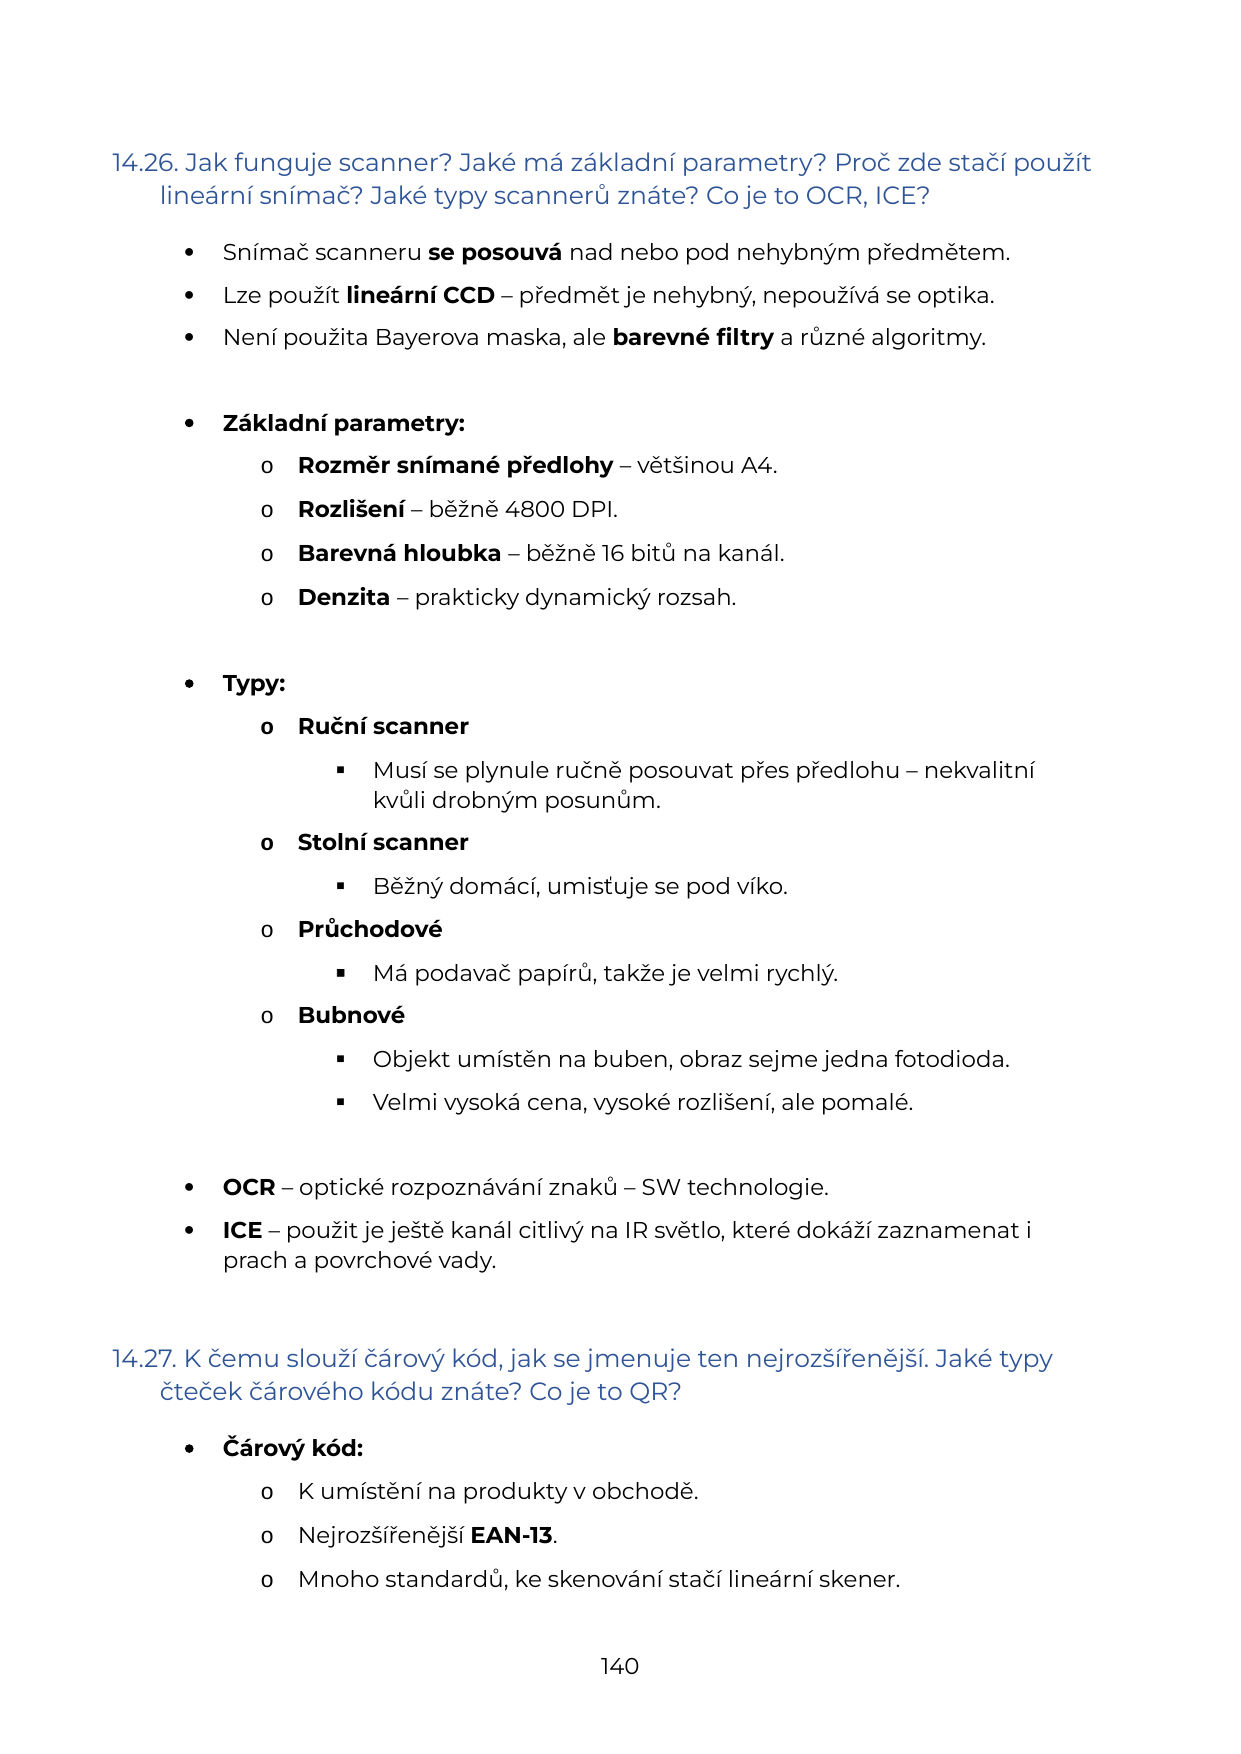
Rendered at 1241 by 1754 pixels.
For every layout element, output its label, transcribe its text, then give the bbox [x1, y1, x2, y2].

text Čárový kód: [185, 1434, 1093, 1462]
list Mnoho standardů, ke skenování stačí lineární skener. [260, 1565, 1093, 1594]
text Typy: [185, 669, 1093, 697]
list Nejrozšířenější EAN-13. [260, 1521, 1093, 1550]
list K umístění na produkty v obchodě. [260, 1477, 1093, 1506]
text Základní parametry: [185, 409, 1093, 437]
text Není použita Bayerova maska, ale barevné filtry a různé algoritmy. [185, 324, 1093, 352]
list Běžný domácí, umisťuje se pod víko. [335, 872, 1093, 900]
text Lze použít lineární CCD – předmět je nehybný, nepoužívá se optika. [185, 281, 1093, 309]
text OCR – optické rozpoznávání znaků – SW technologie. [185, 1173, 1093, 1201]
list Rozlišení – běžně 4800 DPI. [260, 495, 1093, 524]
text Snímač scanneru se posouvá nad nebo pod nehybným předmětem. [185, 238, 1093, 266]
text K čemu slouží čárový kód, jak se jmenuje ten nejrozšířenější. Jaké typy čteček čárového kódu znáte? Co je to QR? [112, 1344, 1093, 1407]
list Musí se plynule ručně posouvat přes předlohu – nekvalitní kvůli drobným posunům. [335, 756, 1093, 814]
list Bubnové [260, 1002, 1093, 1031]
list Stolní scanner [260, 829, 1093, 858]
list Objekt umístěn na buben, obraz sejme jedna fotodioda. [335, 1045, 1093, 1073]
list Průchodové [260, 915, 1093, 944]
list Denzita – prakticky dynamický rozsah. [260, 583, 1093, 612]
list Velmi vysoká cena, vysoké rozlišení, ale pomalé. [335, 1088, 1093, 1116]
list Má podavač papírů, takže je velmi rychlý. [335, 959, 1093, 987]
text Jak funguje scanner? Jaké má základní parametry? Proč zde stačí použít lineární snímač? Jaké typy scannerů znáte? Co je to OCR, ICE? [112, 148, 1093, 211]
list Barevná hloubka – běžně 16 bitů na kanál. [260, 539, 1093, 568]
list Ruční scanner [260, 712, 1093, 741]
list Rozměr snímané předlohy – většinou A4. [260, 451, 1093, 481]
text ICE – použit je ještě kanál citlivý na IR světlo, které dokáží zaznamenat i prach a povrchové vady. [185, 1216, 1093, 1274]
